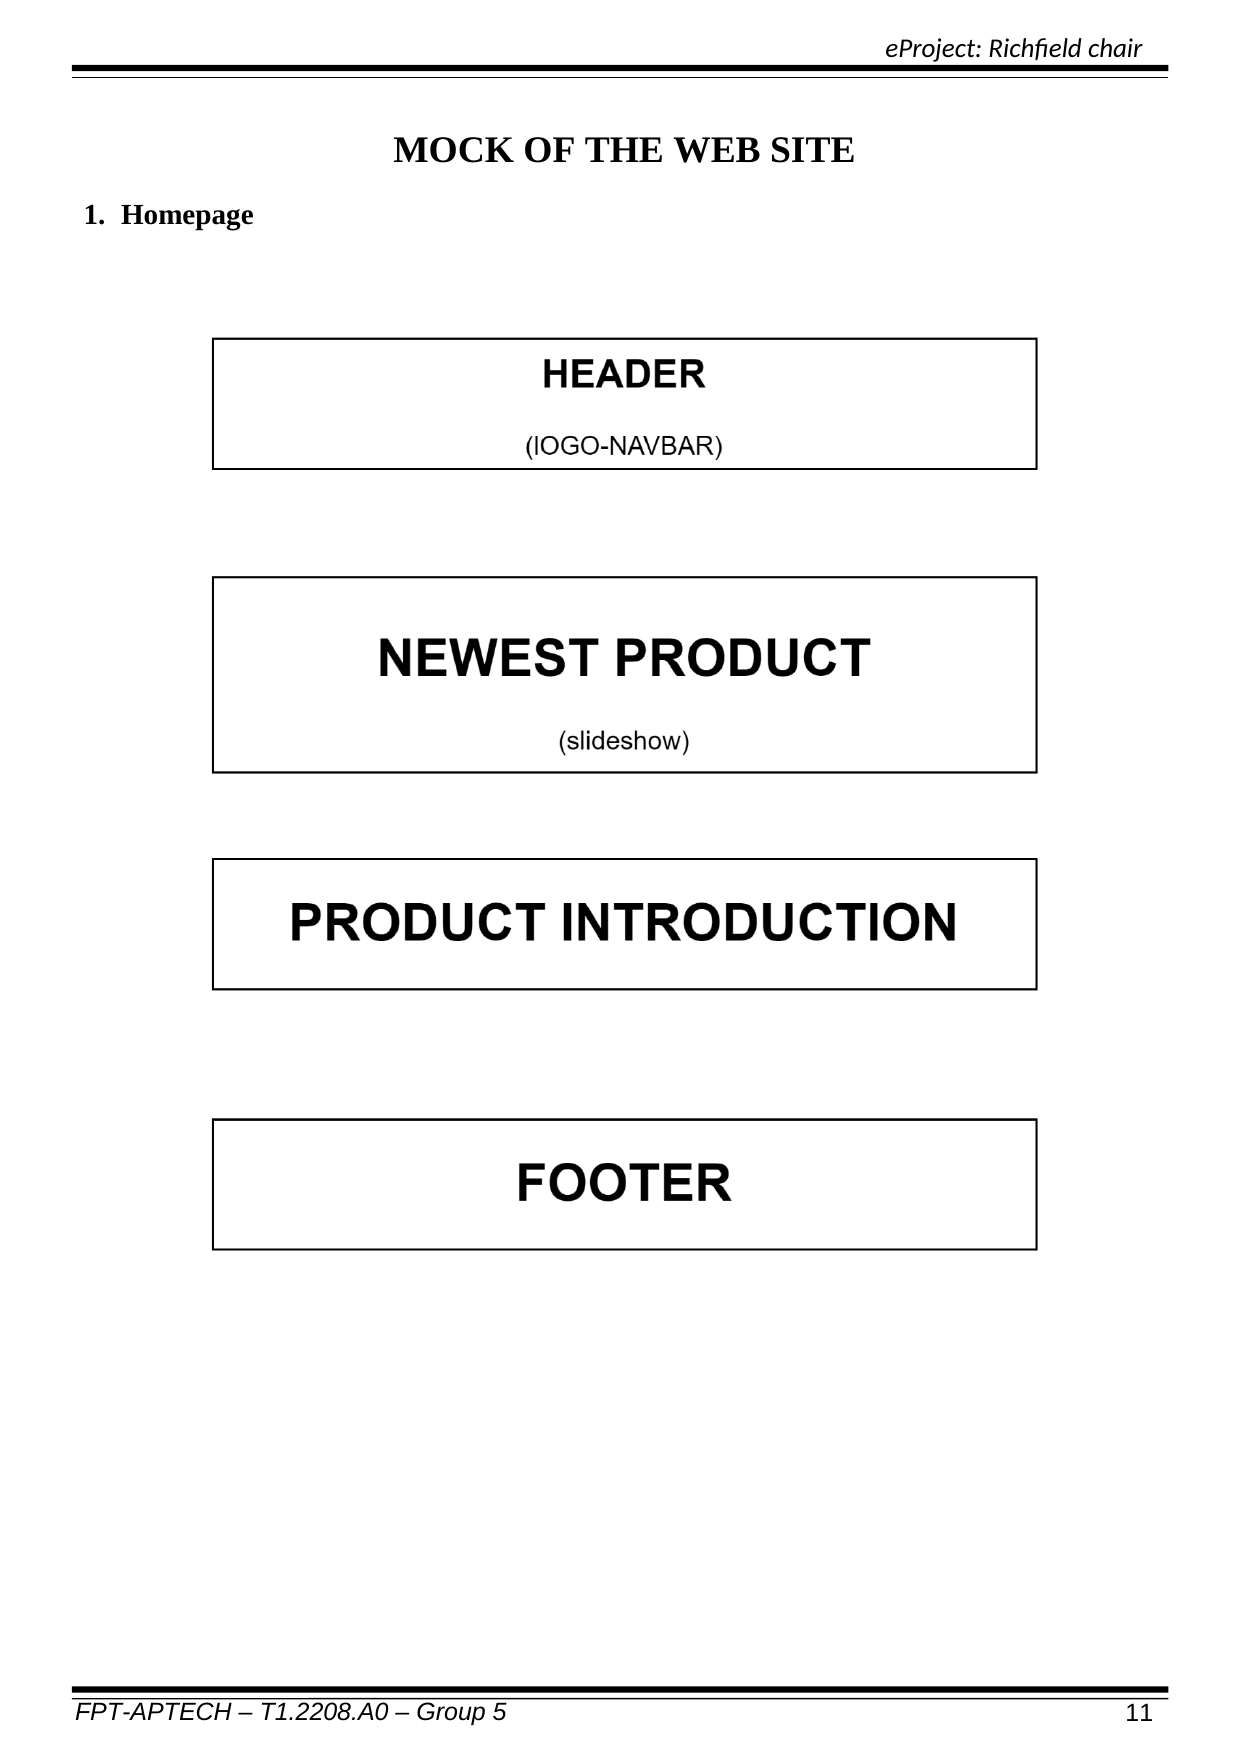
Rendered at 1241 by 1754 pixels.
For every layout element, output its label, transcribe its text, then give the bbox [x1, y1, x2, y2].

picture [190, 296, 1059, 1272]
list Homepage [83, 197, 1203, 231]
subtitle MOCK OF THE WEB SITE [46, 128, 1203, 171]
